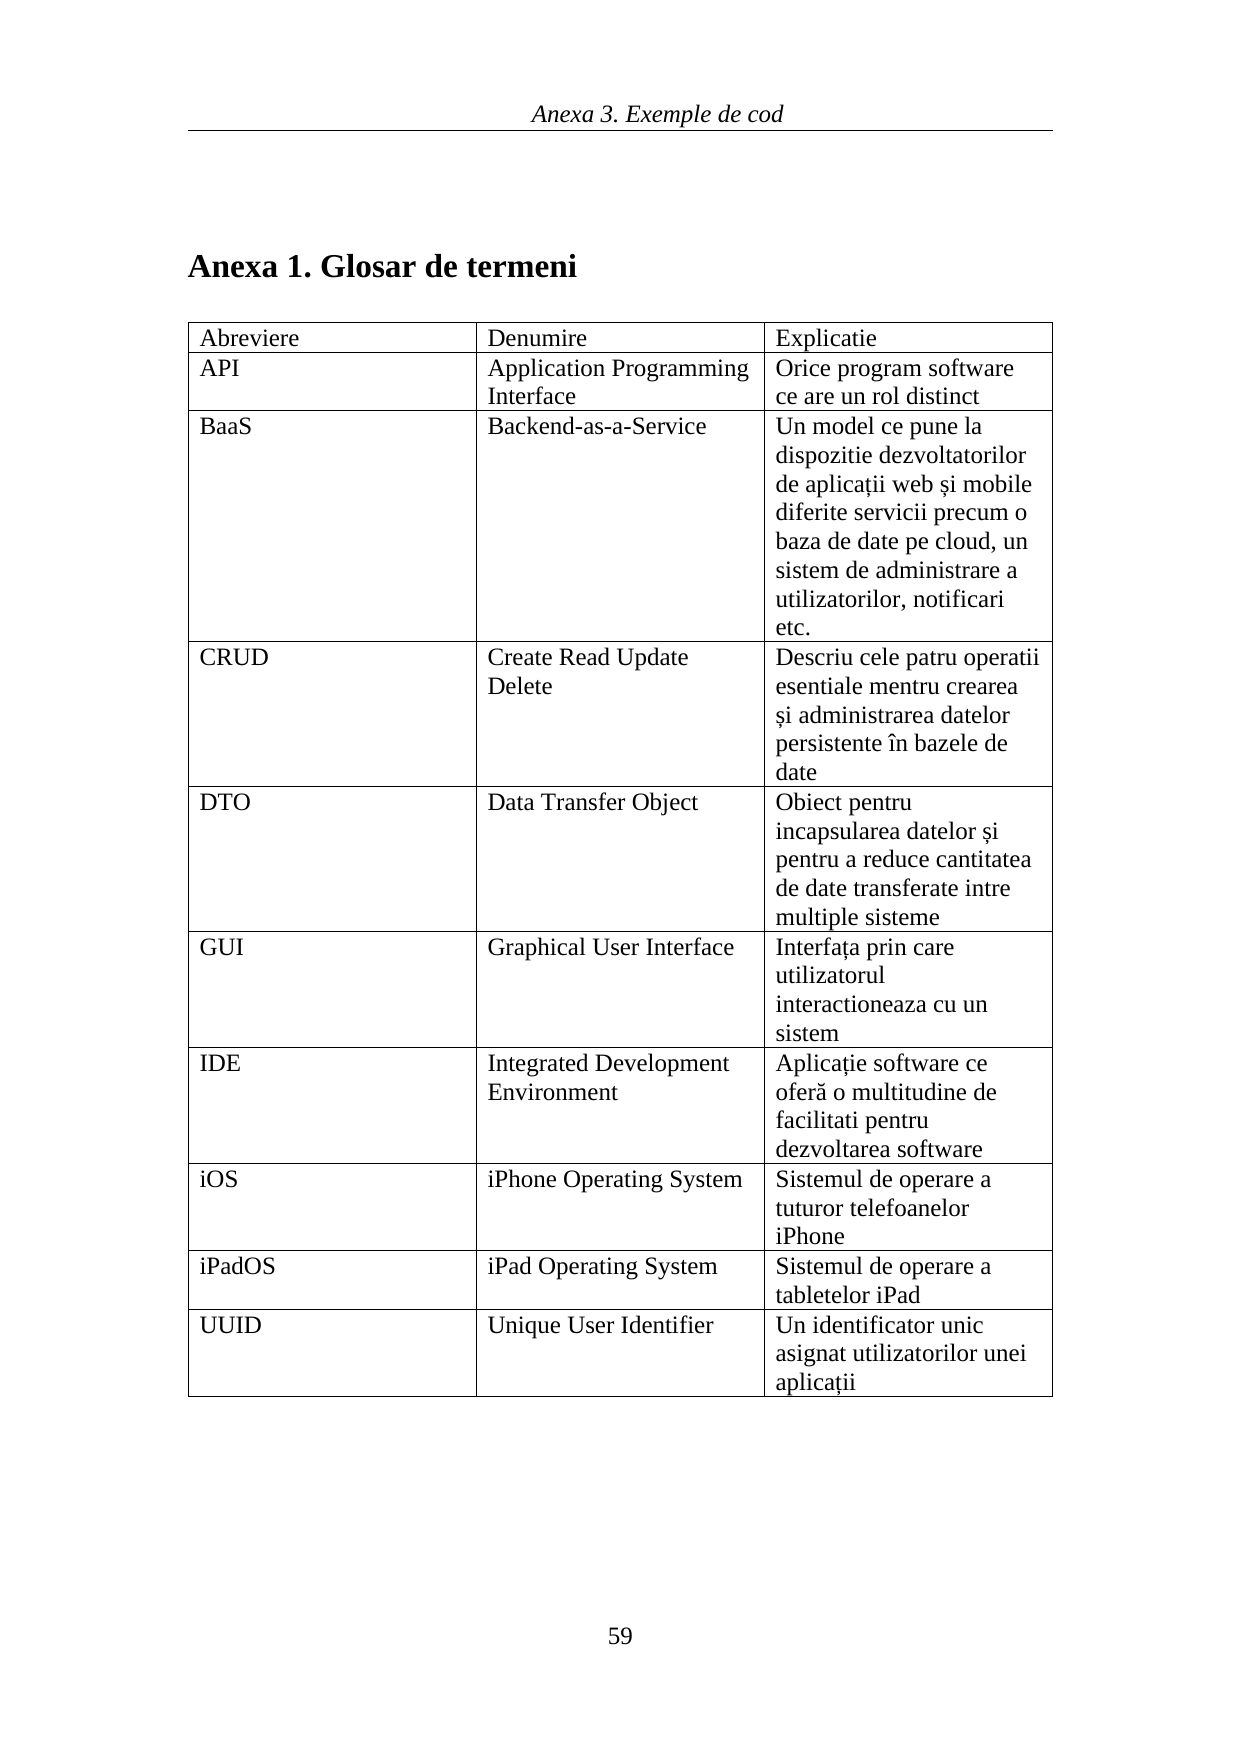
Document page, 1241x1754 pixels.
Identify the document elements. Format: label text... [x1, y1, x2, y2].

table_cell Graphical User Interface [477, 932, 764, 1047]
table_cell Backend-as-a-Service [477, 411, 764, 641]
table_header Abreviere [189, 323, 476, 352]
table_cell Create Read Update Delete [477, 642, 764, 786]
table_cell Interfața prin care utilizatorul interactioneaza cu un sistem [765, 932, 1052, 1047]
table_header Explicatie [765, 323, 1052, 352]
table_cell Aplicație software ce oferă o multitudine de facilitati pentru dezvoltarea software [765, 1048, 1052, 1163]
table_cell Descriu cele patru operatii esentiale mentru crearea și administrarea datelor persistente în bazele de date [765, 642, 1052, 786]
table_header Denumire [477, 323, 764, 352]
table_cell iPadOS [189, 1251, 476, 1309]
table_cell Obiect pentru incapsularea datelor și pentru a reduce cantitatea de date transferate intre multiple sisteme [765, 787, 1052, 931]
table_cell BaaS [189, 411, 476, 641]
table_cell CRUD [189, 642, 476, 786]
table_cell iPad Operating System [477, 1251, 764, 1309]
table_cell Sistemul de operare a tabletelor iPad [765, 1251, 1052, 1309]
table_cell DTO [189, 787, 476, 931]
table_cell Sistemul de operare a tuturor telefoanelor iPhone [765, 1164, 1052, 1250]
table_cell UUID [189, 1310, 476, 1396]
table_cell Application Programming Interface [477, 353, 764, 410]
table_cell Data Transfer Object [477, 787, 764, 931]
table_cell Unique User Identifier [477, 1310, 764, 1396]
table_cell Un model ce pune la dispozitie dezvoltatorilor de aplicații web și mobile diferite servicii precum o baza de date pe cloud, un sistem de administrare a utilizatorilor, notificari etc. [765, 411, 1052, 641]
table_cell Un identificator unic asignat utilizatorilor unei aplicații [765, 1310, 1052, 1396]
table_cell iPhone Operating System [477, 1164, 764, 1250]
table_cell iOS [189, 1164, 476, 1250]
table_cell IDE [189, 1048, 476, 1163]
table_cell API [189, 353, 476, 410]
table_cell GUI [189, 932, 476, 1047]
table_cell Orice program software ce are un rol distinct [765, 353, 1052, 410]
table_cell Integrated Development Environment [477, 1048, 764, 1163]
subtitle Anexa 1. Glosar de termeni [187, 246, 1053, 284]
